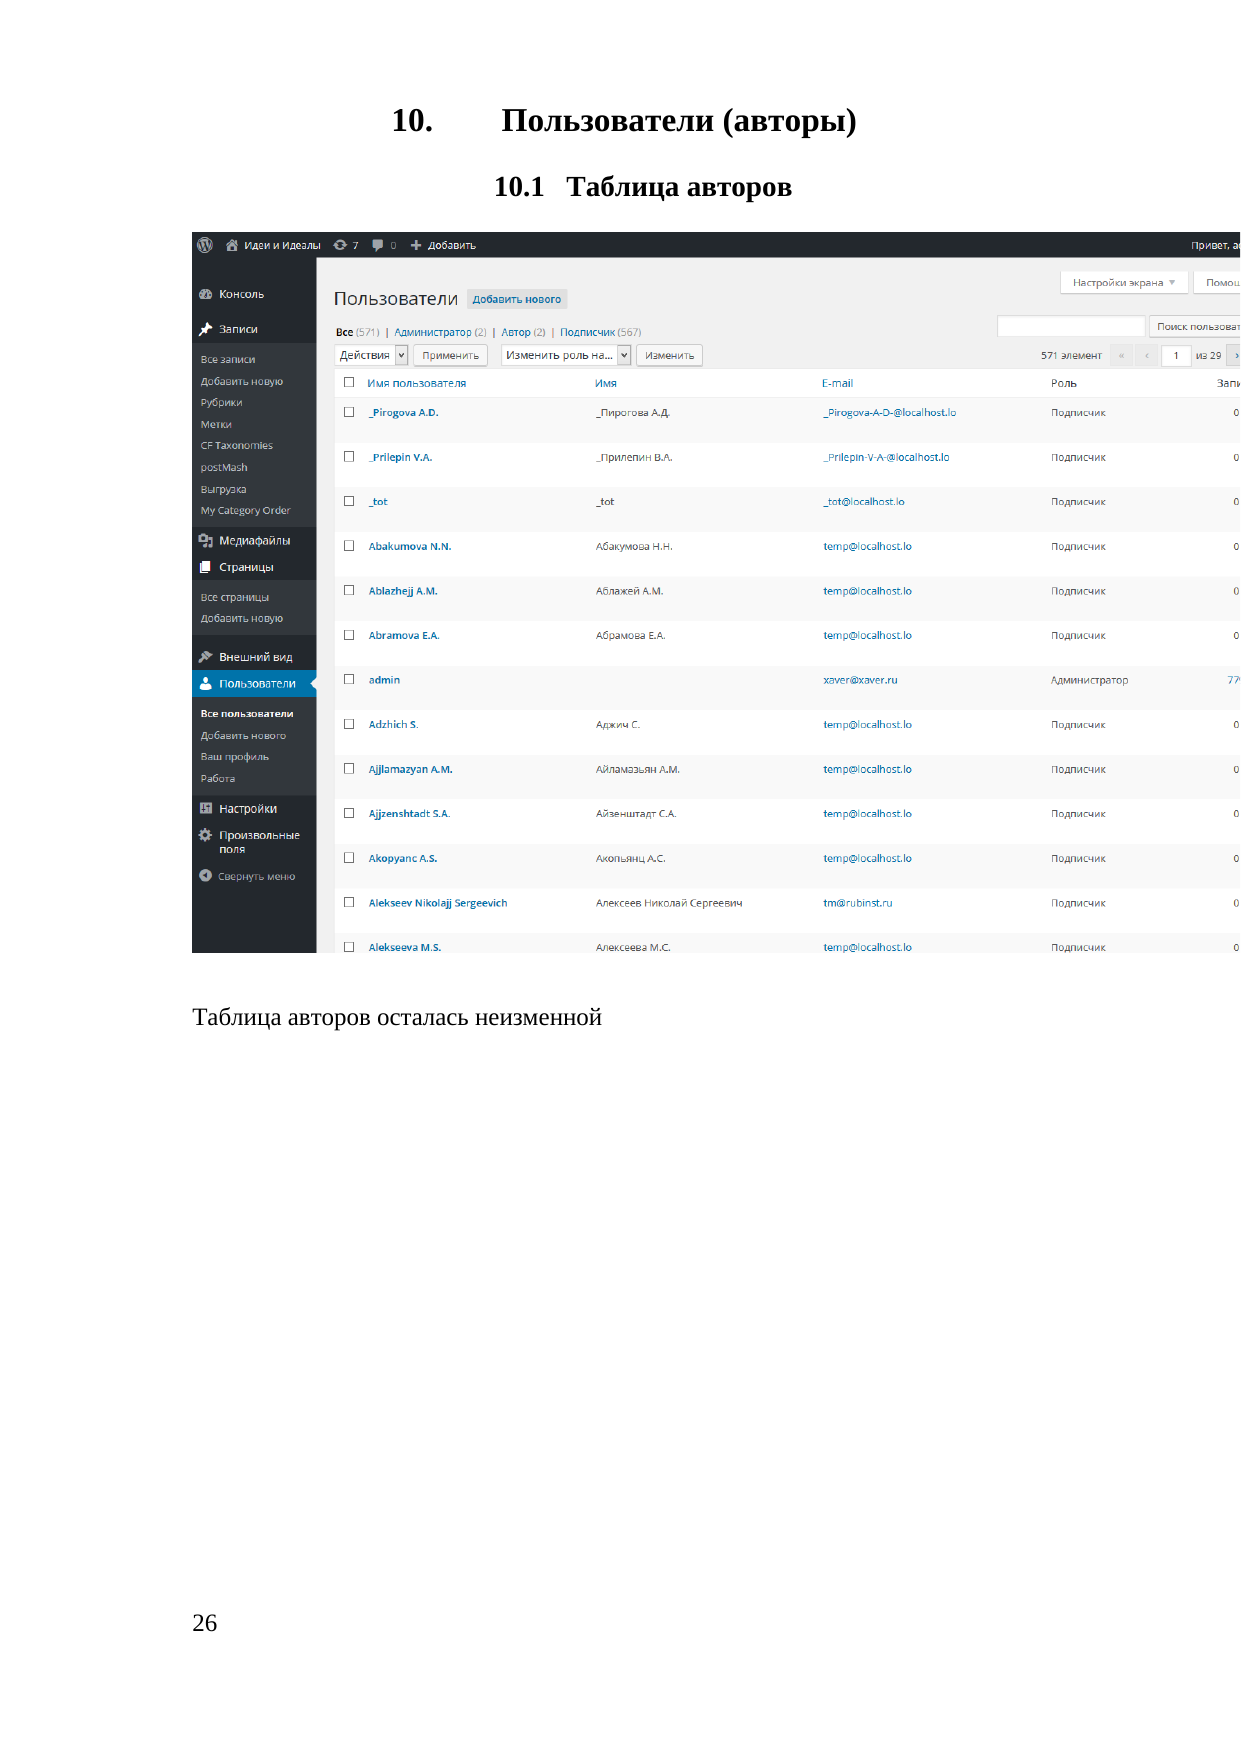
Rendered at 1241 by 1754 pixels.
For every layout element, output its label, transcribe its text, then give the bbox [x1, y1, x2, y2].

text Пользователи (авторы) [96, 100, 1152, 138]
picture [192, 232, 1241, 953]
text Таблица авторов [134, 169, 1152, 202]
picture [201, 678, 211, 689]
text Таблица авторов осталась неизменной [118, 1002, 1152, 1031]
